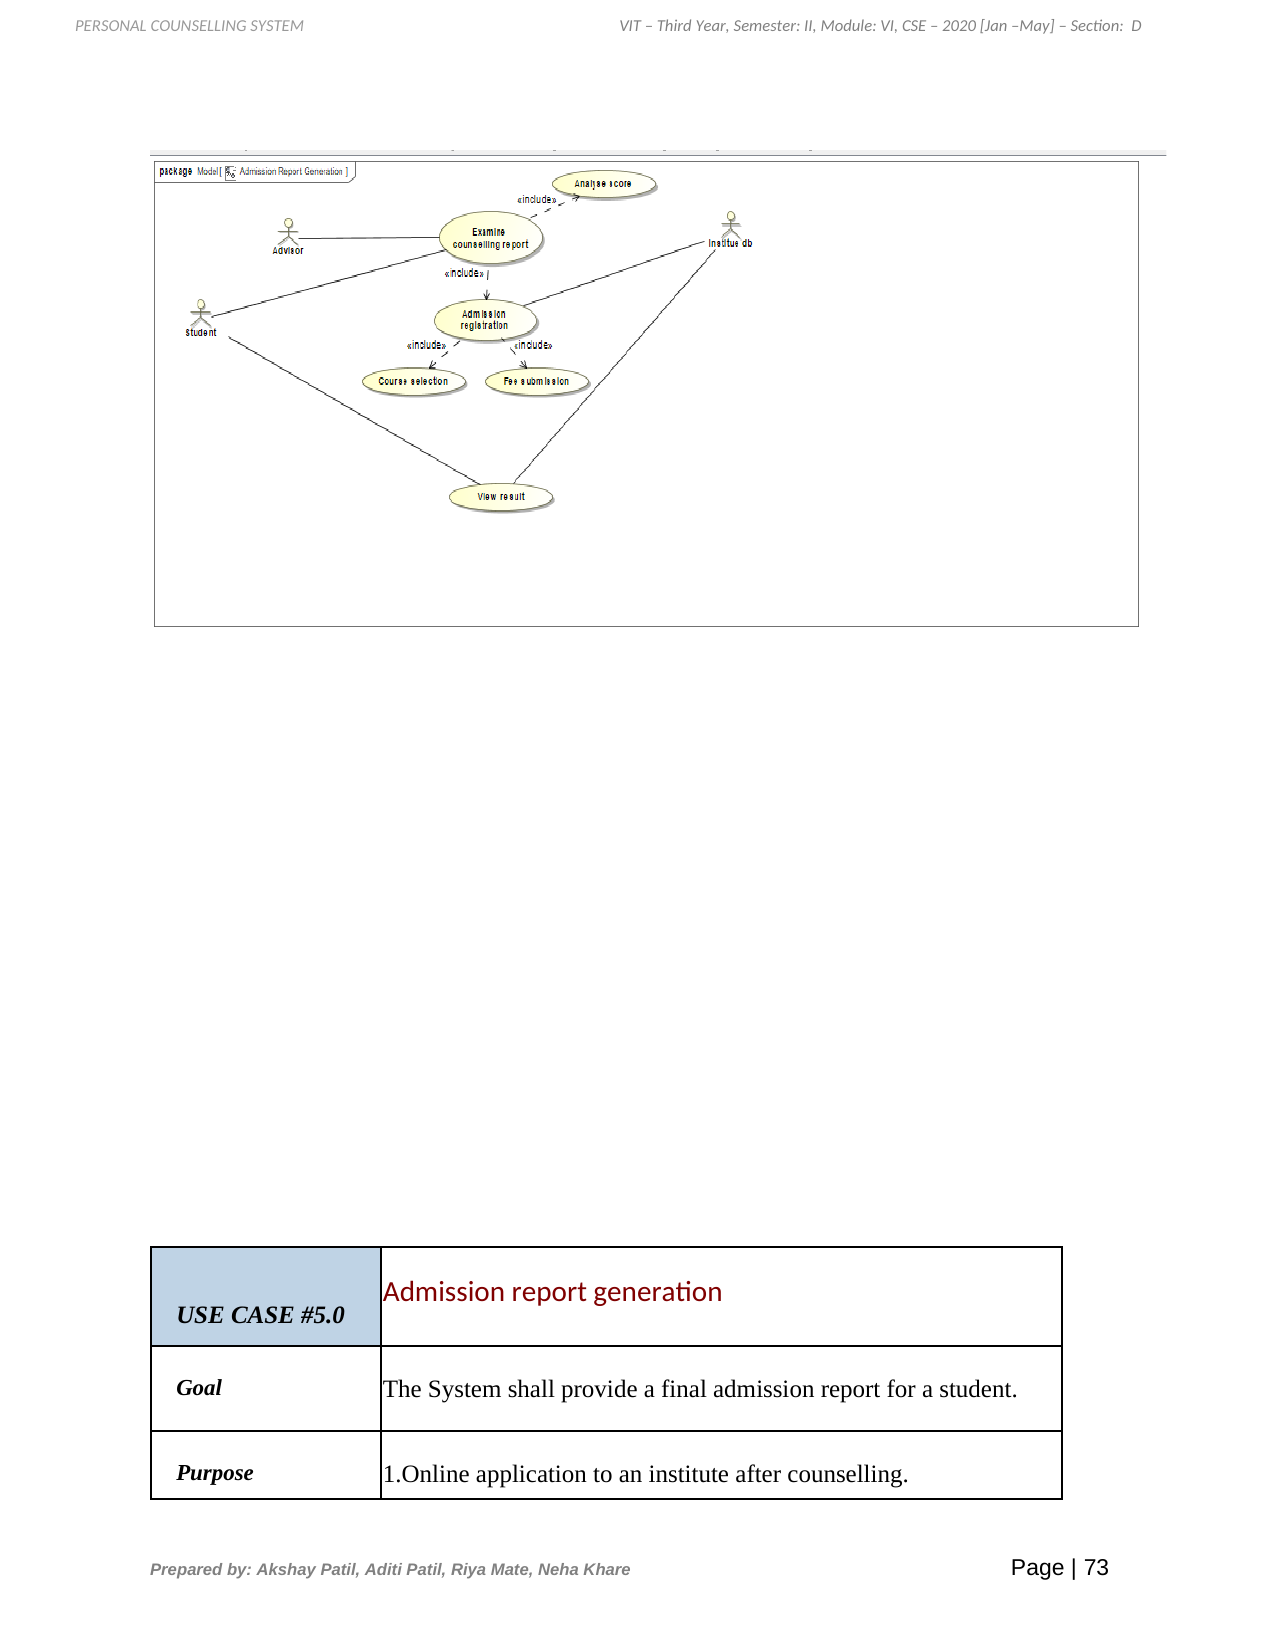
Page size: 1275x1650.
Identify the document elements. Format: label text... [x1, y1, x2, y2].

table_cell Purpose [152, 1432, 380, 1498]
table_header Admission report generation [382, 1248, 1061, 1345]
picture [150, 150, 1167, 655]
table_cell The System shall provide a final admission report for a student. [382, 1347, 1061, 1430]
table_header USE CASE #5.0 [152, 1248, 380, 1345]
table_cell Goal [152, 1347, 380, 1430]
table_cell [382, 1432, 1061, 1498]
